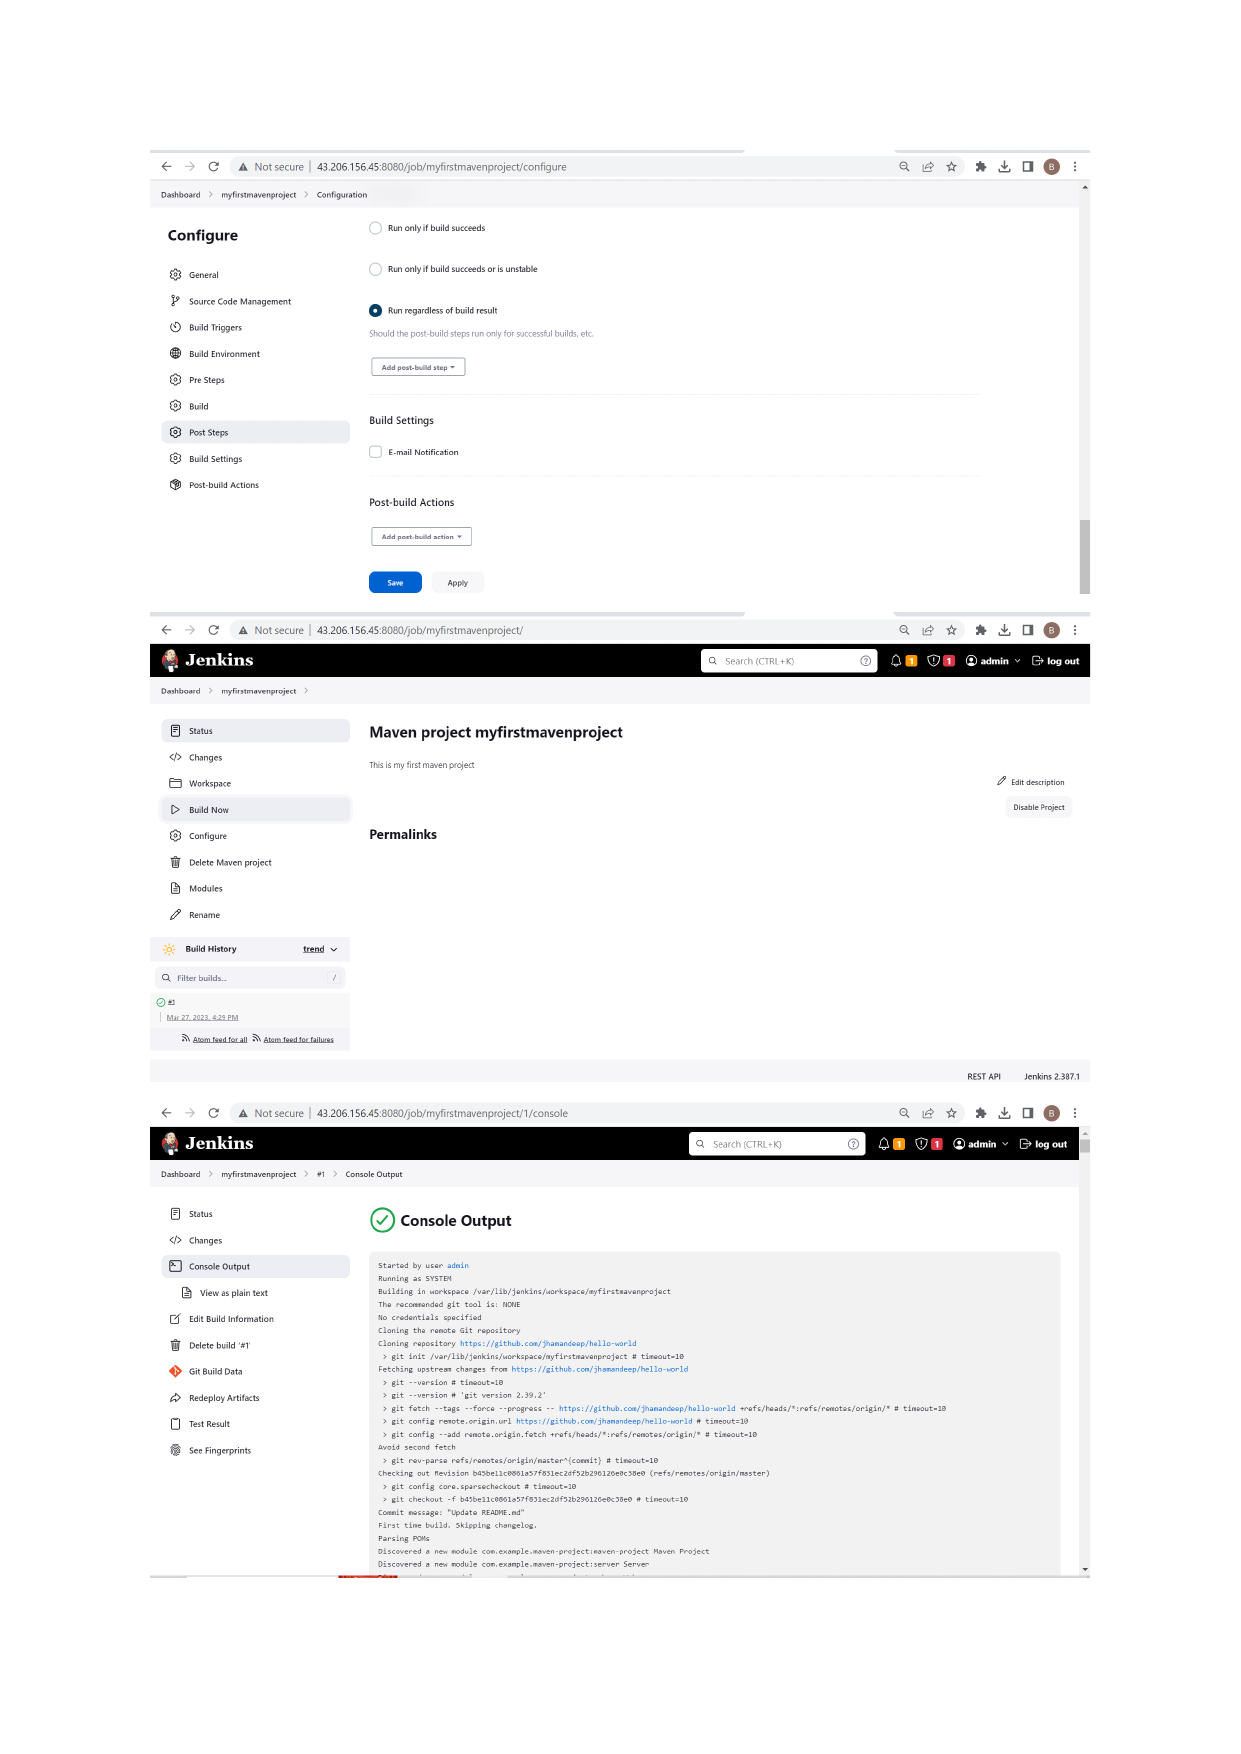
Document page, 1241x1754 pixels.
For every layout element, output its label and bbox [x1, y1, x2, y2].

picture [150, 612, 1091, 1082]
picture [150, 1100, 1091, 1578]
picture [150, 150, 1091, 594]
